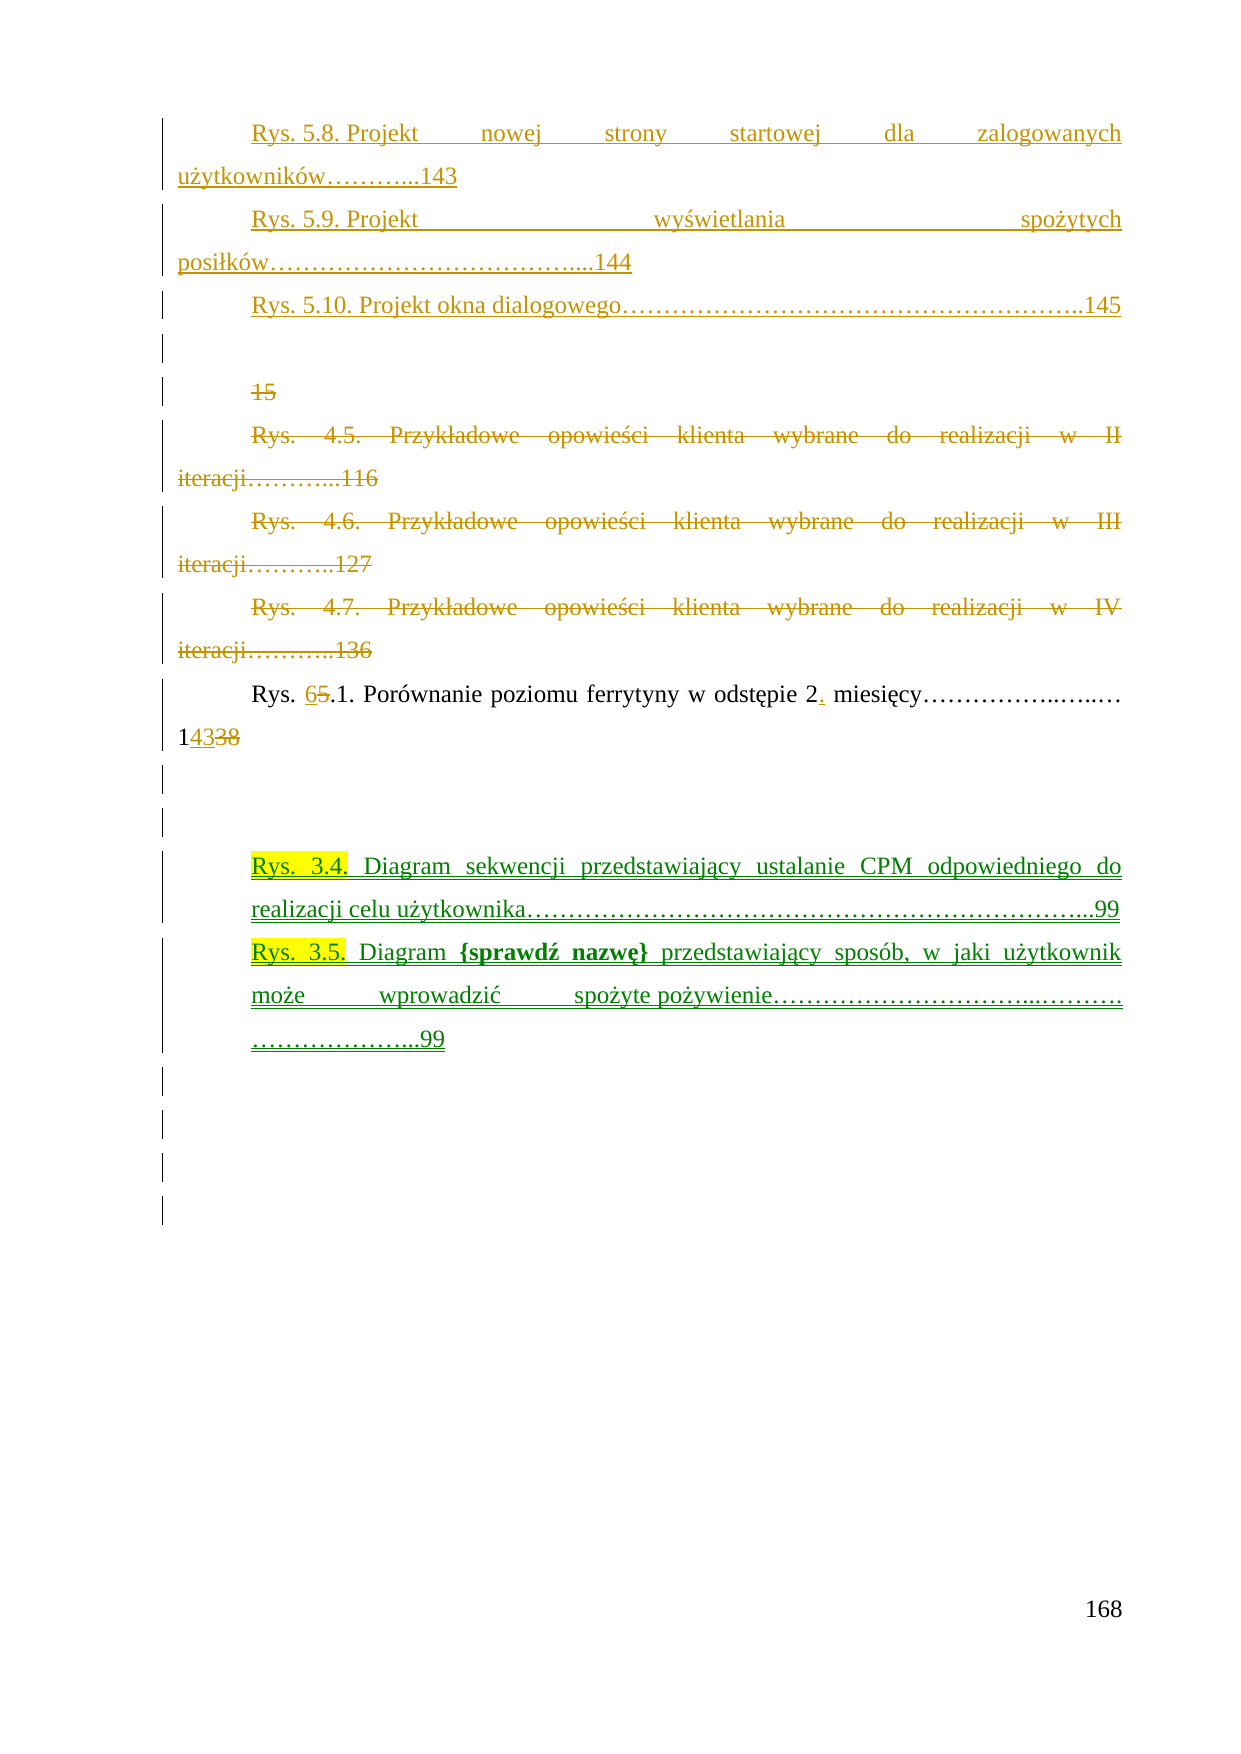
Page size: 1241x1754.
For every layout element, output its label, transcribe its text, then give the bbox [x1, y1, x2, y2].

text Rys. .1. Porównanie poziomu ferrytyny w odstępie 2 miesięcy……………..…..…1 [177, 679, 1122, 751]
